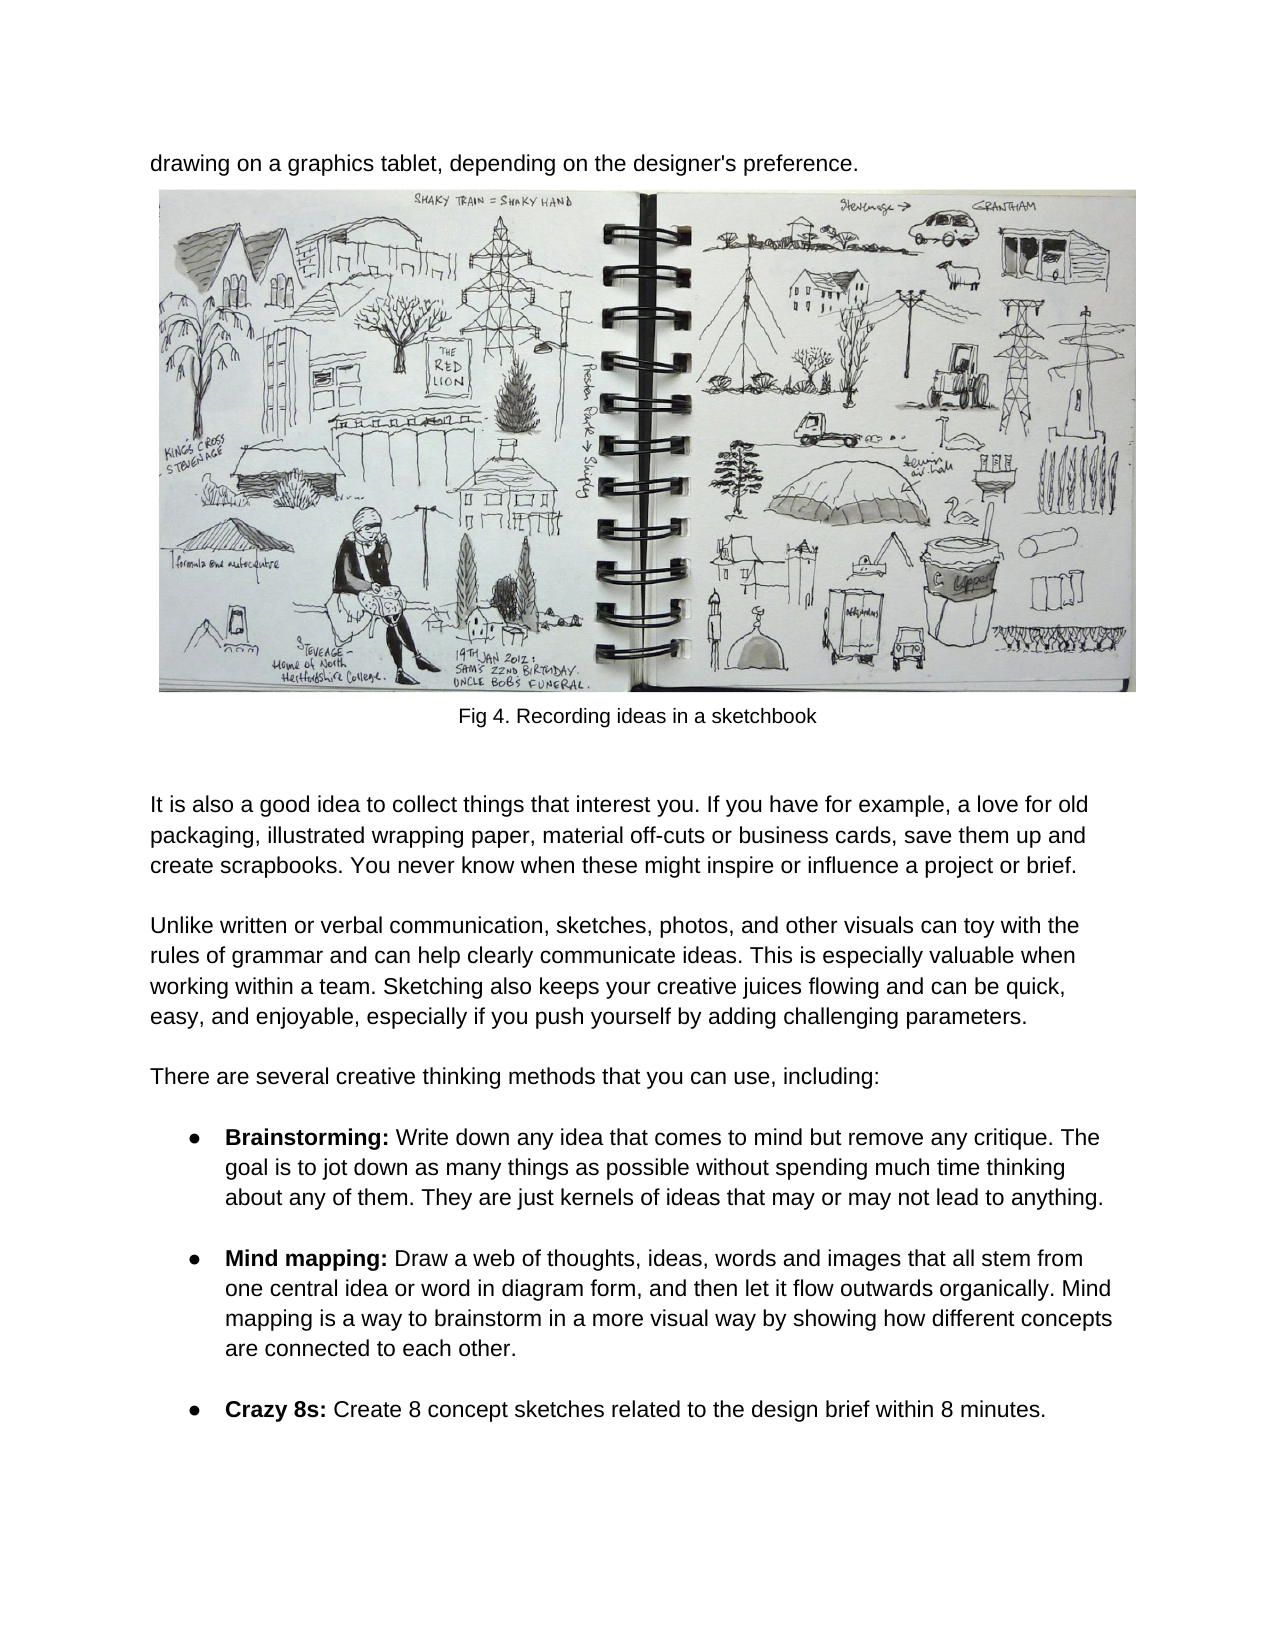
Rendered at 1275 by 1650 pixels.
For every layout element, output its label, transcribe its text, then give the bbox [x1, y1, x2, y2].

text There are several creative thinking methods that you can use, including: [150, 1063, 1125, 1090]
list Mind mapping: Draw a web of thoughts, ideas, words and images that all stem from one central idea or word in diagram form, and then let it flow outwards organically. Mind mapping is a way to brainstorm in a more visual way by showing how different concepts are connected to each other. [187, 1244, 1125, 1362]
picture [150, 180, 1142, 700]
list Crazy 8s: Create 8 concept sketches related to the design brief within 8 minutes. [187, 1396, 1125, 1422]
text Fig 4. Recording ideas in a sketchbook [150, 703, 1125, 727]
text It is also a good idea to collect things that interest you. If you have for example, a love for old packaging, illustrated wrapping paper, material off-cuts or business cards, save them up and create scrapbooks. You never know when these might inspire or influence a project or brief. [150, 791, 1125, 878]
list Brainstorming: Write down any idea that comes to mind but remove any critique. The goal is to jot down as many things as possible without spending much time thinking about any of them. They are just kernels of ideas that may or may not lead to anything. [187, 1124, 1125, 1211]
text Unlike written or verbal communication, sketches, photos, and other visuals can toy with the rules of grammar and can help clearly communicate ideas. This is especially valuable when working within a team. Sketching also keeps your creative juices flowing and can be quick, easy, and enjoyable, especially if you push yourself by adding challenging parameters. [150, 912, 1125, 1029]
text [150, 150, 1125, 180]
